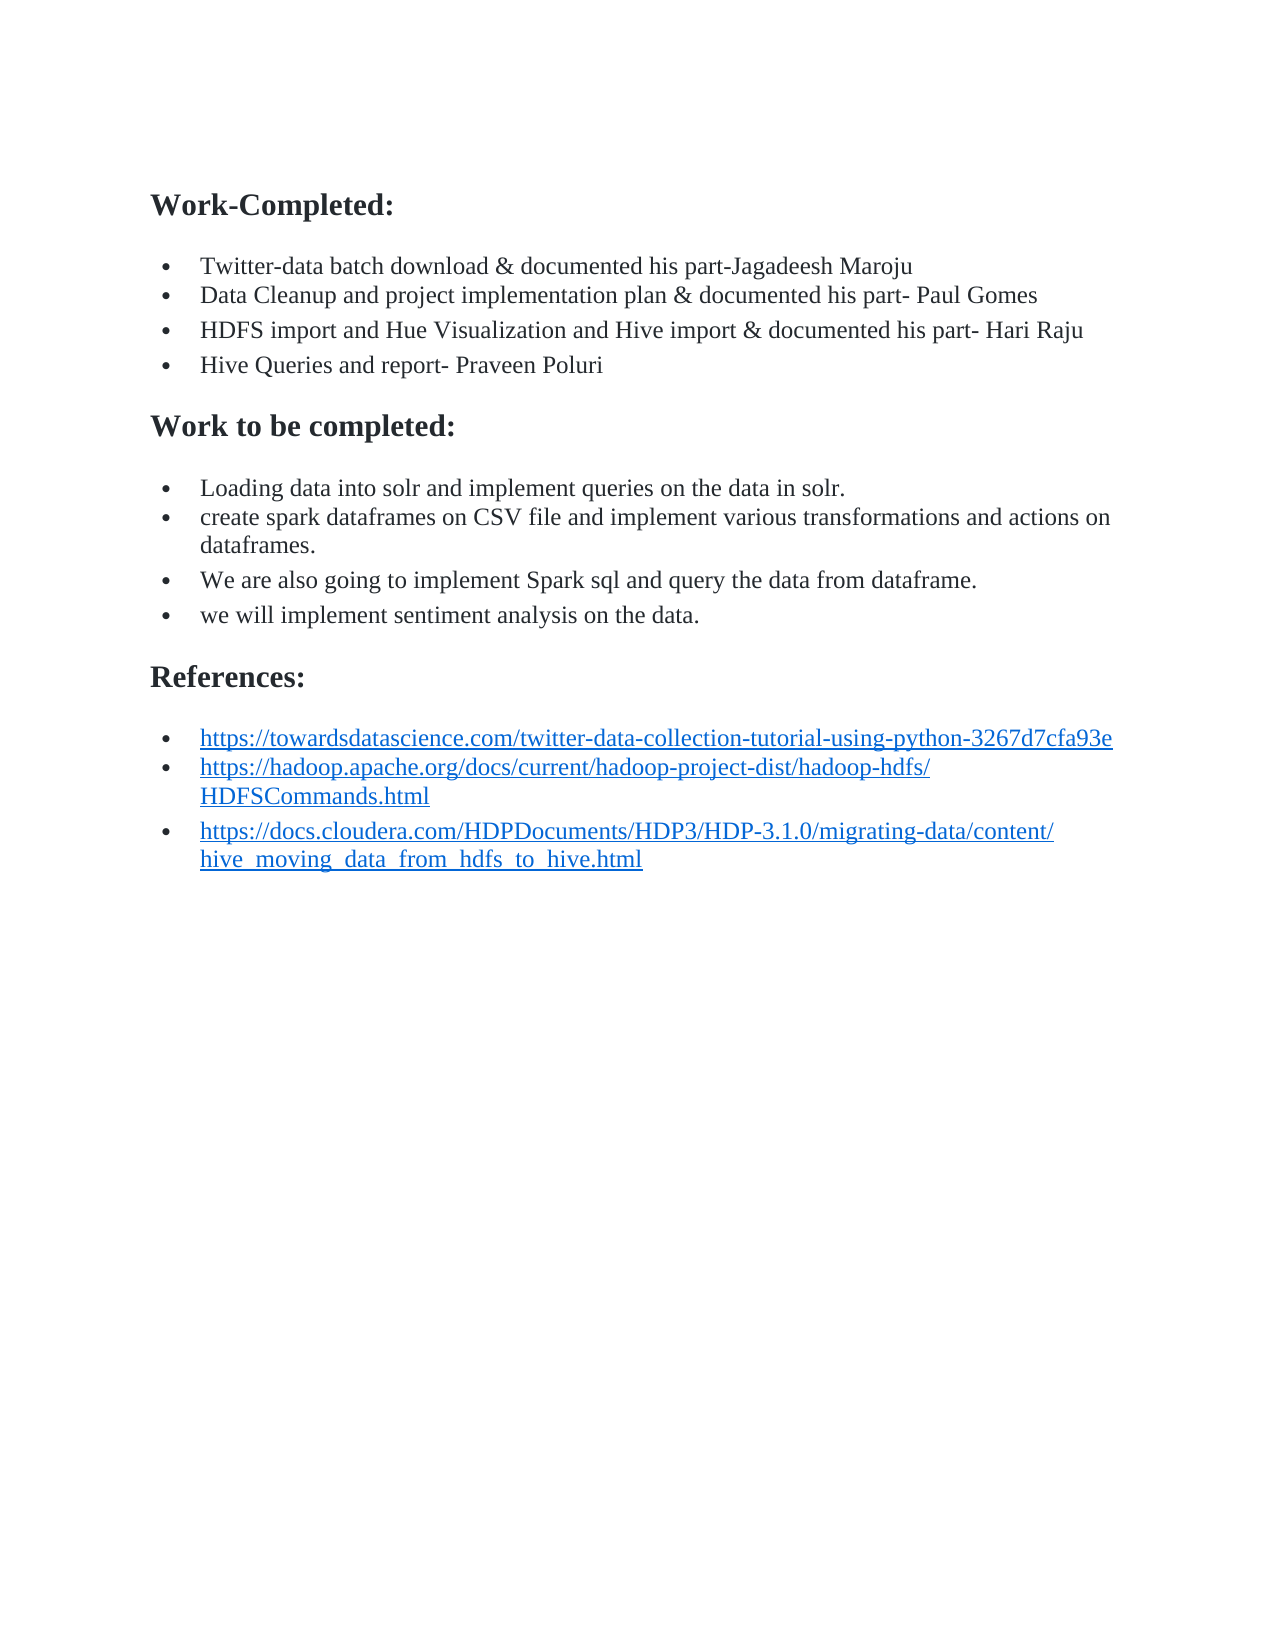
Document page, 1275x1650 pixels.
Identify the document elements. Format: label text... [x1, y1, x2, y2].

list Loading data into solr and implement queries on the data in solr. [162, 473, 1125, 502]
list create spark dataframes on CSV file and implement various transformations and actions on dataframes. [162, 502, 1125, 559]
text Work to be completed: [150, 408, 1125, 444]
list We are also going to implement Spark sql and query the data from dataframe. [162, 565, 1125, 594]
list we will implement sentiment analysis on the data. [162, 600, 1125, 629]
list HDFS import and Hue Visualization and Hive import & documented his part- Hari Raju [162, 315, 1125, 343]
list Twitter-data batch download & documented his part-Jagadeesh Maroju [162, 251, 1125, 280]
list https://docs.cloudera.com/HDPDocuments/HDP3/HDP-3.1.0/migrating-data/content/hive_moving_data_from_hdfs_to_hive.html [162, 816, 1125, 873]
list Data Cleanup and project implementation plan & documented his part- Paul Gomes [162, 280, 1125, 308]
list https://hadoop.apache.org/docs/current/hadoop-project-dist/hadoop-hdfs/HDFSCommands.html [162, 752, 1125, 809]
text References: [150, 658, 1125, 694]
list Hive Queries and report- Praveen Poluri [162, 350, 1125, 378]
text Work-Completed: [150, 186, 1125, 222]
list https://towardsdatascience.com/twitter-data-collection-tutorial-using-python-3267d7cfa93e [162, 723, 1125, 752]
